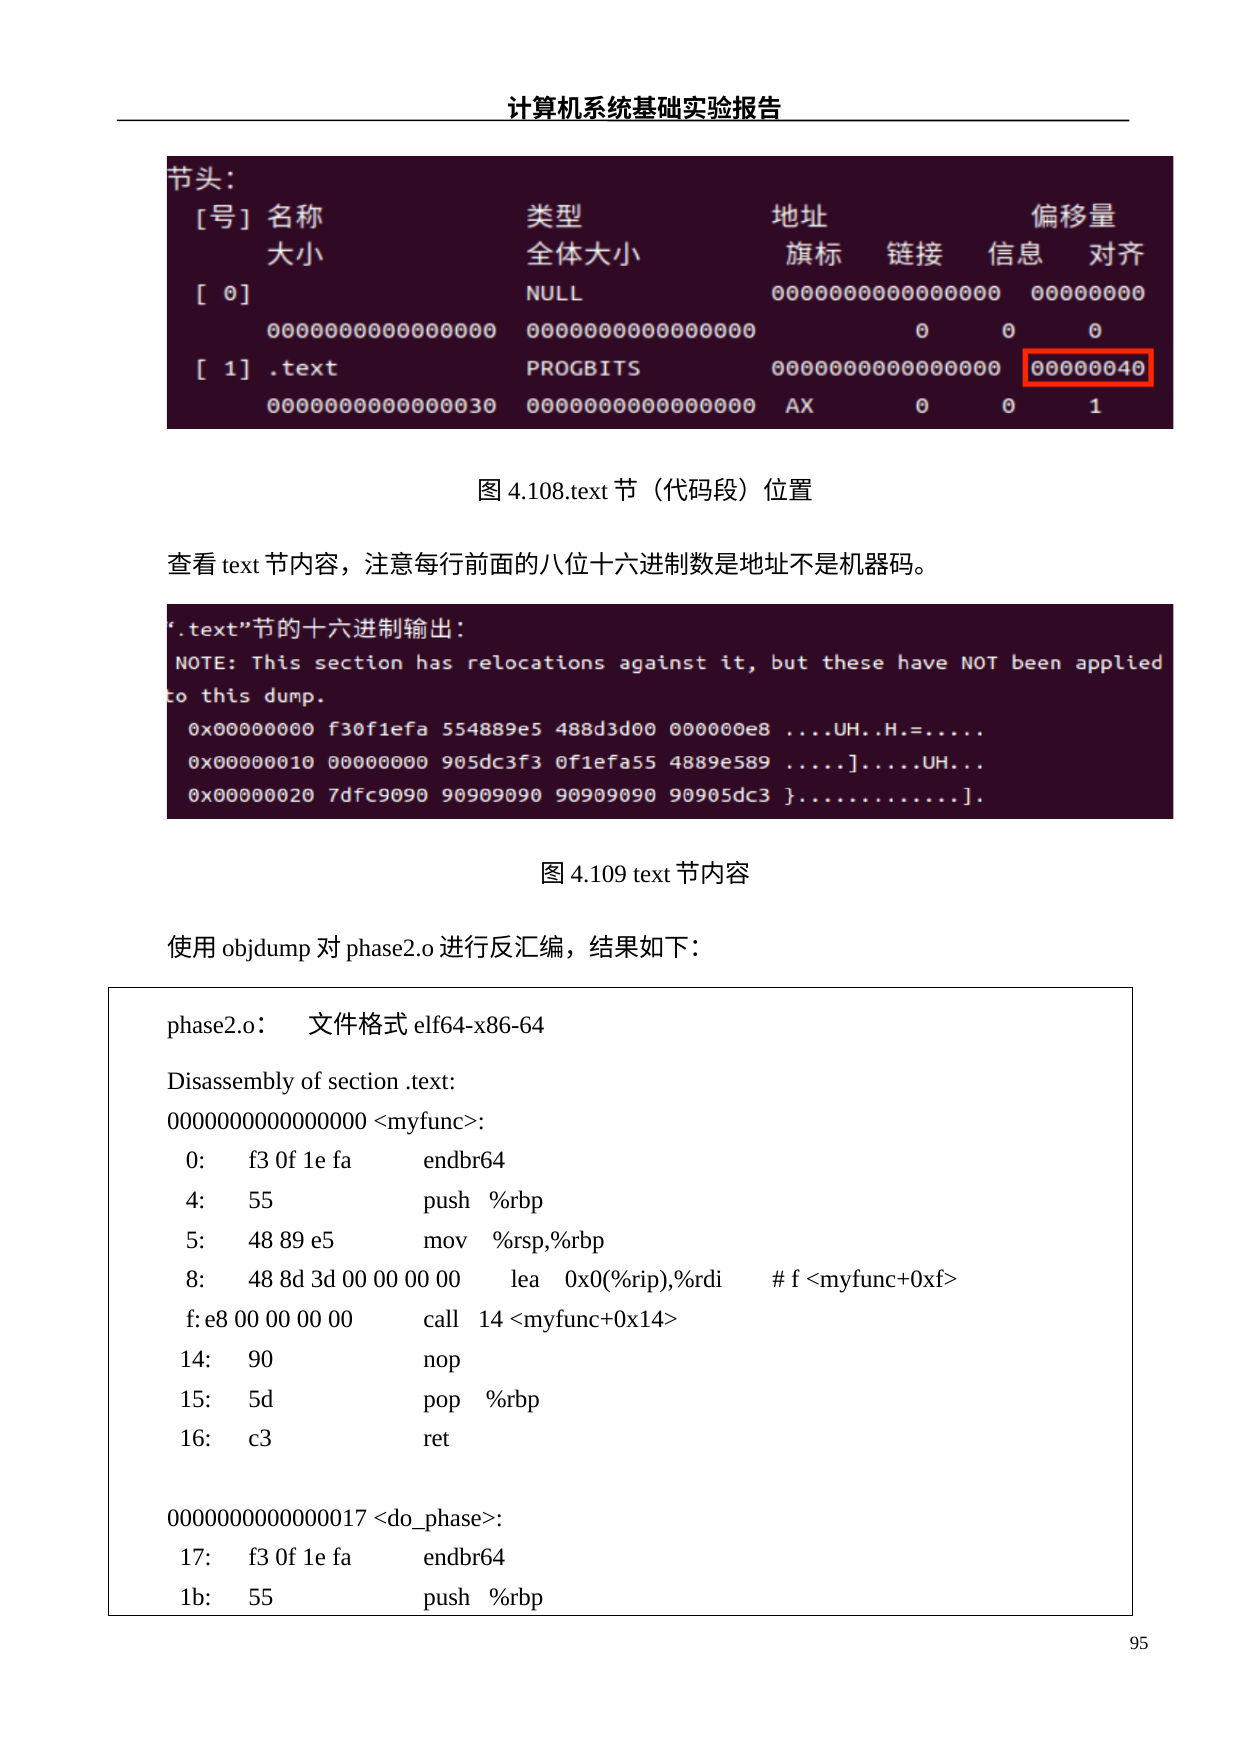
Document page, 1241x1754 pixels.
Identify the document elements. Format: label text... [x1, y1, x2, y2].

text 0000000000000000 <myfunc>: [109, 1101, 1132, 1136]
text Disassembly of section .text: [109, 1061, 1132, 1097]
text 17: f3 0f 1e fa endbr64 [109, 1537, 1132, 1573]
picture [166, 604, 1174, 819]
text 5: 48 89 e5 mov %rsp,%rbp [109, 1220, 1132, 1256]
picture [166, 156, 1174, 429]
text 使用objdump对phase2.o进行反汇编，结果如下： [117, 913, 1123, 978]
text 0000000000000017 <do_phase>: [109, 1498, 1132, 1533]
text 15: 5d pop %rbp [109, 1379, 1132, 1414]
text 16: c3 ret [109, 1418, 1132, 1454]
text 8: 48 8d 3d 00 00 00 00 lea 0x0(%rip),%rdi # f <myfunc+0xf> [109, 1259, 1132, 1295]
text 14: 90 nop [109, 1339, 1132, 1374]
text 查看text节内容，注意每行前面的八位十六进制数是地址不是机器码。 [117, 530, 1123, 595]
text 4: 55 push %rbp [109, 1180, 1132, 1216]
text phase2.o： 文件格式 elf64-x86-64 [109, 988, 1132, 1055]
text 1b: 55 push %rbp [109, 1577, 1132, 1615]
text 0: f3 0f 1e fa endbr64 [109, 1141, 1132, 1176]
text f: e8 00 00 00 00 call 14 <myfunc+0x14> [109, 1299, 1132, 1335]
